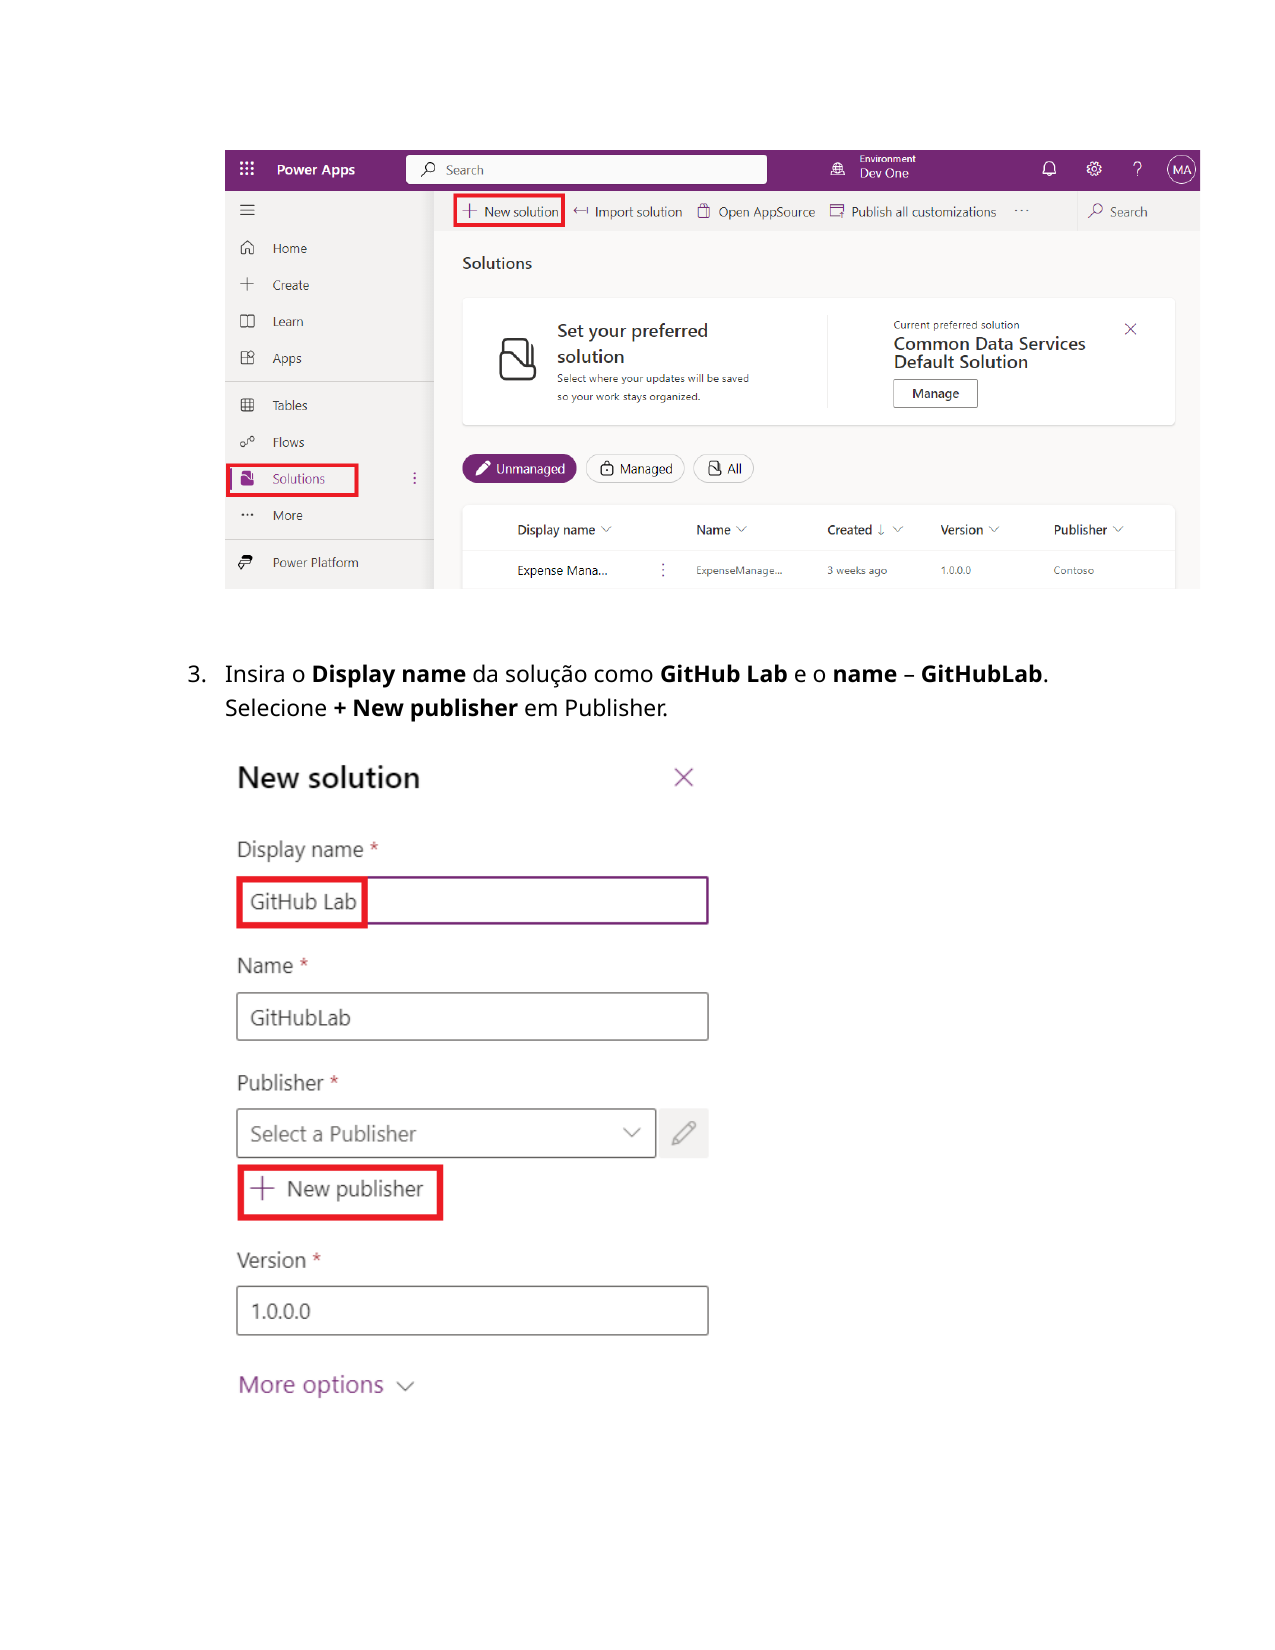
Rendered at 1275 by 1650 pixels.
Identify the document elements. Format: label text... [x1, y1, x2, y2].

picture [225, 150, 1200, 589]
list Insira o Display name da solução como GitHub Lab e o name – GitHubLab. Selecione + New publisher em Publisher. [187, 658, 1125, 723]
picture [225, 741, 728, 1416]
